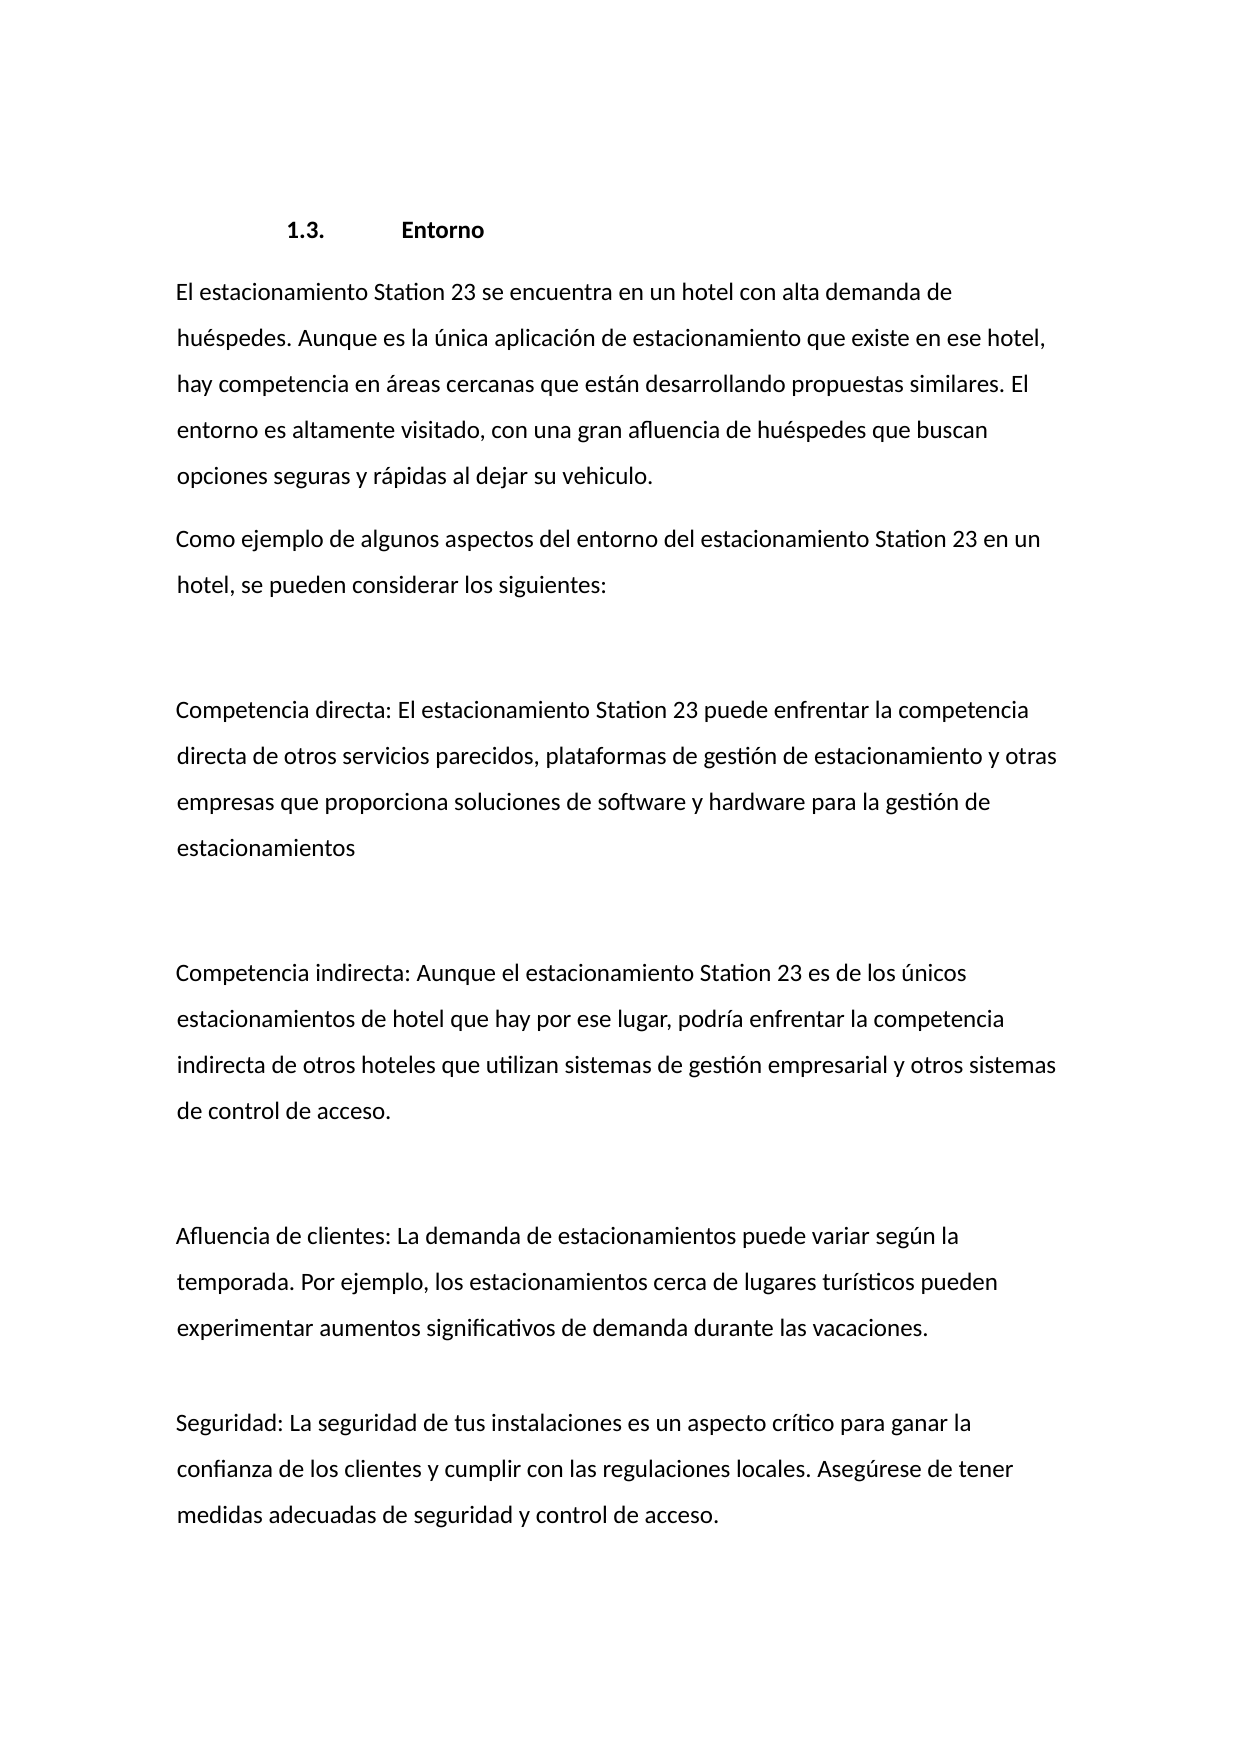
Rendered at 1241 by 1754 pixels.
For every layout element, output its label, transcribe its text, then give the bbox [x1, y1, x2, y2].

text Seguridad: La seguridad de tus instalaciones es un aspecto crítico para ganar la confianza de los clientes y cumplir con las regulaciones locales. Asegúrese de tener medidas adecuadas de seguridad y control de acceso. [176, 1407, 1063, 1530]
subtitle 1.3. Entorno [177, 214, 1069, 244]
text Como ejemplo de algunos aspectos del entorno del estacionamiento Station 23 en un hotel, se pueden considerar los siguientes: [176, 523, 1063, 599]
text Afluencia de clientes: La demanda de estacionamientos puede variar según la temporada. Por ejemplo, los estacionamientos cerca de lugares turísticos pueden experimentar aumentos significativos de demanda durante las vacaciones. [176, 1220, 1063, 1342]
text El estacionamiento Station 23 se encuentra en un hotel con alta demanda de huéspedes. Aunque es la única aplicación de estacionamiento que existe en ese hotel, hay competencia en áreas cercanas que están desarrollando propuestas similares. El entorno es altamente visitado, con una gran afluencia de huéspedes que buscan opciones seguras y rápidas al dejar su vehiculo. [176, 276, 1063, 491]
text Competencia indirecta: Aunque el estacionamiento Station 23 es de los únicos estacionamientos de hotel que hay por ese lugar, podría enfrentar la competencia indirecta de otros hoteles que utilizan sistemas de gestión empresarial y otros sistemas de control de acceso. [176, 957, 1063, 1126]
text Competencia directa: El estacionamiento Station 23 puede enfrentar la competencia directa de otros servicios parecidos, plataformas de gestión de estacionamiento y otras empresas que proporciona soluciones de software y hardware para la gestión de estacionamientos [176, 694, 1063, 862]
